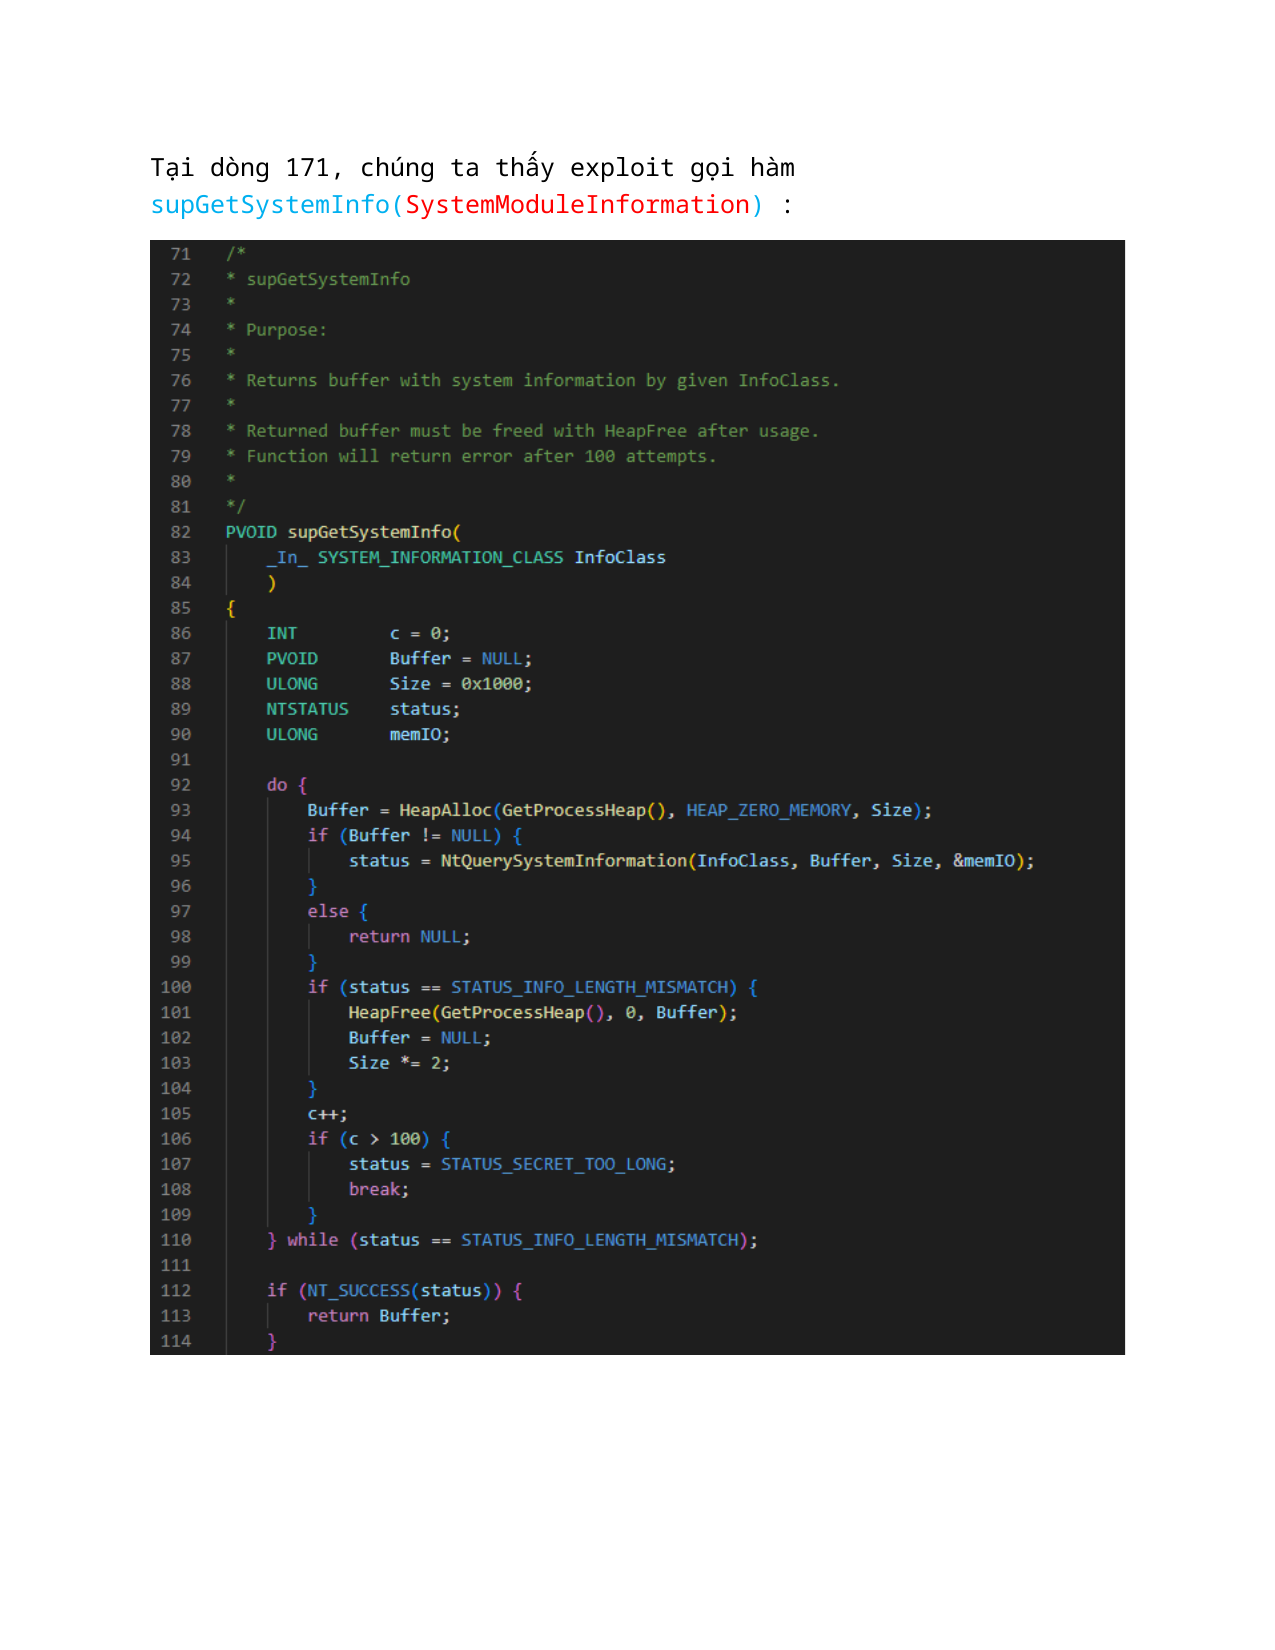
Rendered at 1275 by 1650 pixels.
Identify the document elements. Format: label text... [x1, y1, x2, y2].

picture [150, 240, 1125, 1355]
text Tại dòng 171, chúng ta thấy exploit gọi hàm supGetSystemInfo(SystemModuleInformation) : [150, 150, 1125, 221]
